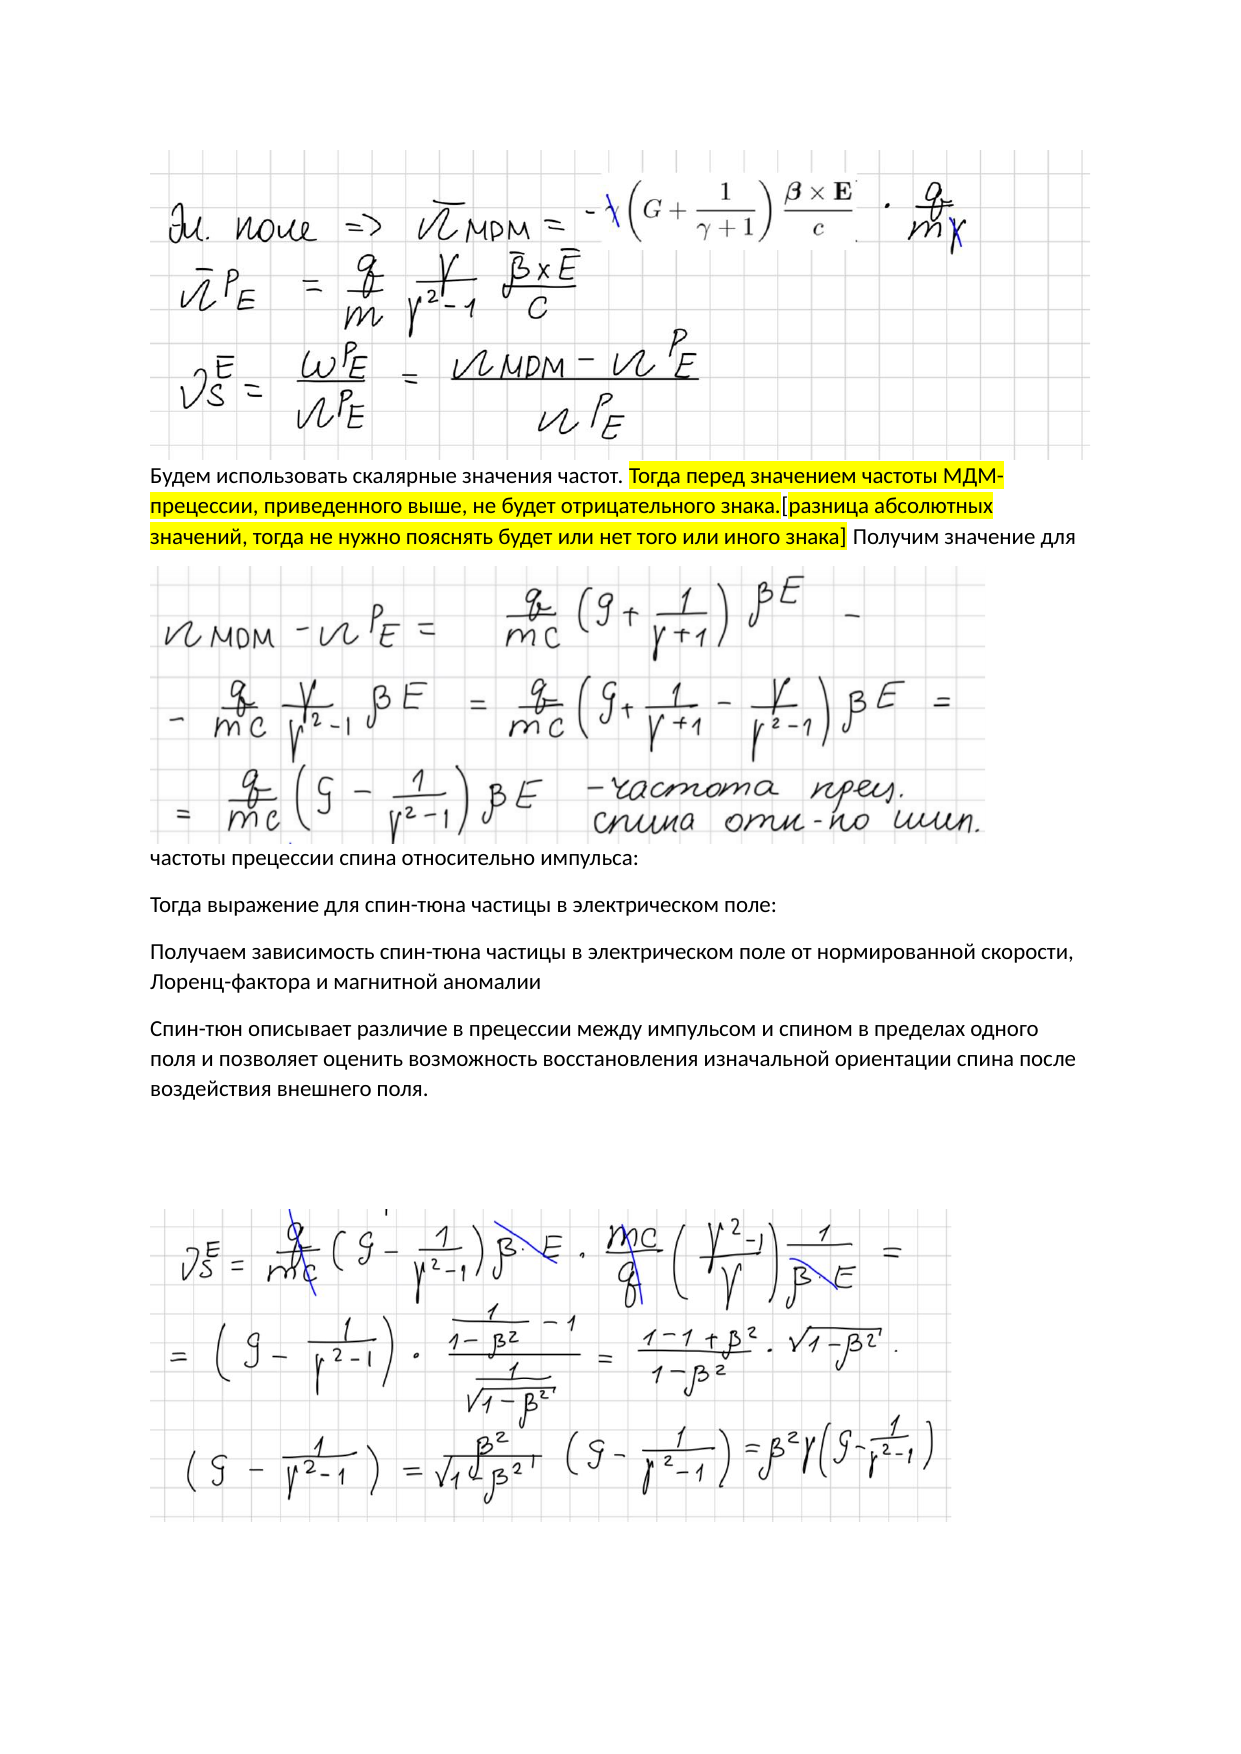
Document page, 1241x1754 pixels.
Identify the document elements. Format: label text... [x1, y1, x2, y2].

text Тогда выражение для спин-тюна частицы в электрическом поле: [150, 890, 1090, 918]
text Спин-тюн описывает различие в прецессии между импульсом и спином в пределах одного поля и позволяет оценить возможность восстановления изначальной ориентации спина после воздействия внешнего поля. [150, 1014, 1090, 1103]
text Получаем зависимость спин-тюна частицы в электрическом поле от нормированной скорости, Лоренц-фактора и магнитной аномалии [150, 937, 1090, 995]
picture [150, 150, 1091, 460]
picture [150, 566, 986, 844]
picture [150, 1209, 952, 1522]
